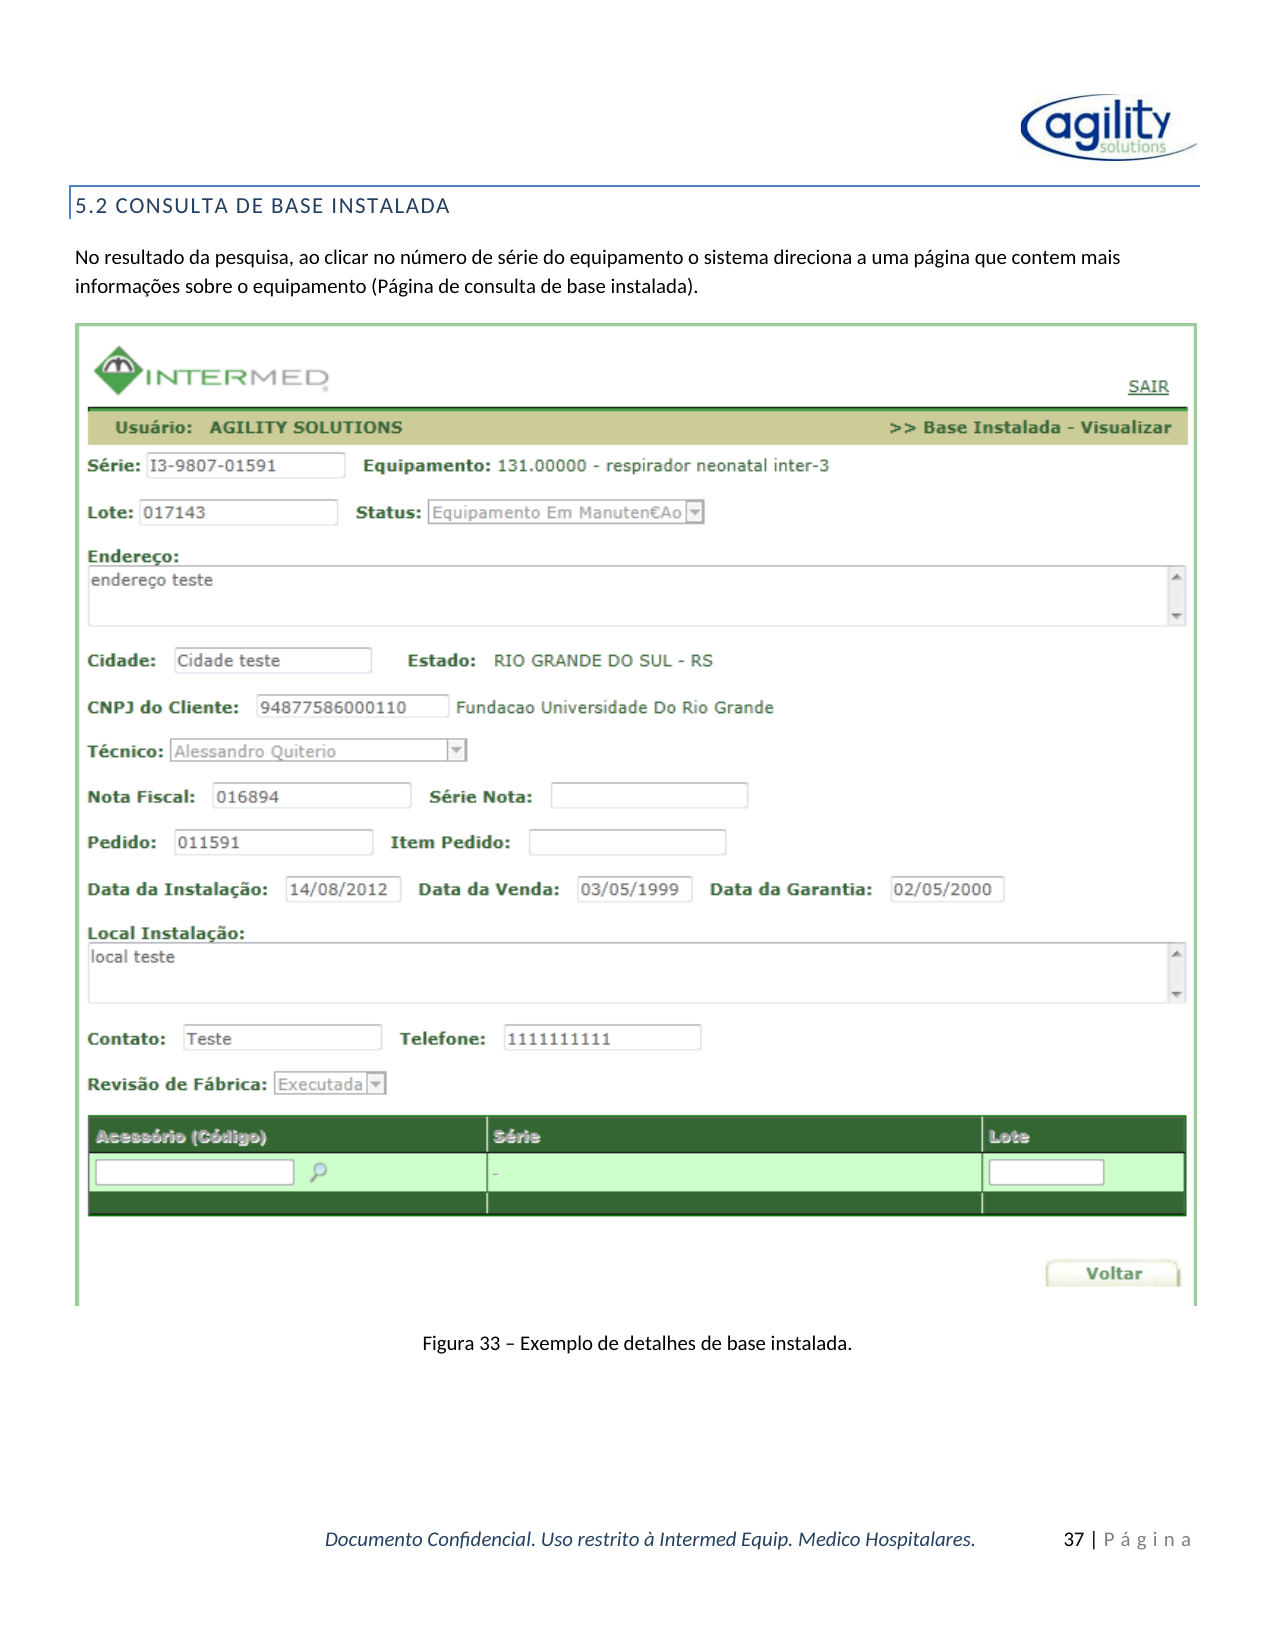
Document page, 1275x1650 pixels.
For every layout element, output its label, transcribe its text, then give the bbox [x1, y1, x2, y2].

picture [1020, 94, 1198, 161]
picture [75, 323, 1197, 1306]
text No resultado da pesquisa, ao clicar no número de série do equipamento o sistema direciona a uma página que contem mais informações sobre o equipamento (Página de consulta de base instalada). [75, 244, 1200, 298]
text Figura 33 – Exemplo de detalhes de base instalada. [75, 1330, 1200, 1356]
subtitle 5.2 Consulta de base instalada [71, 187, 1200, 219]
